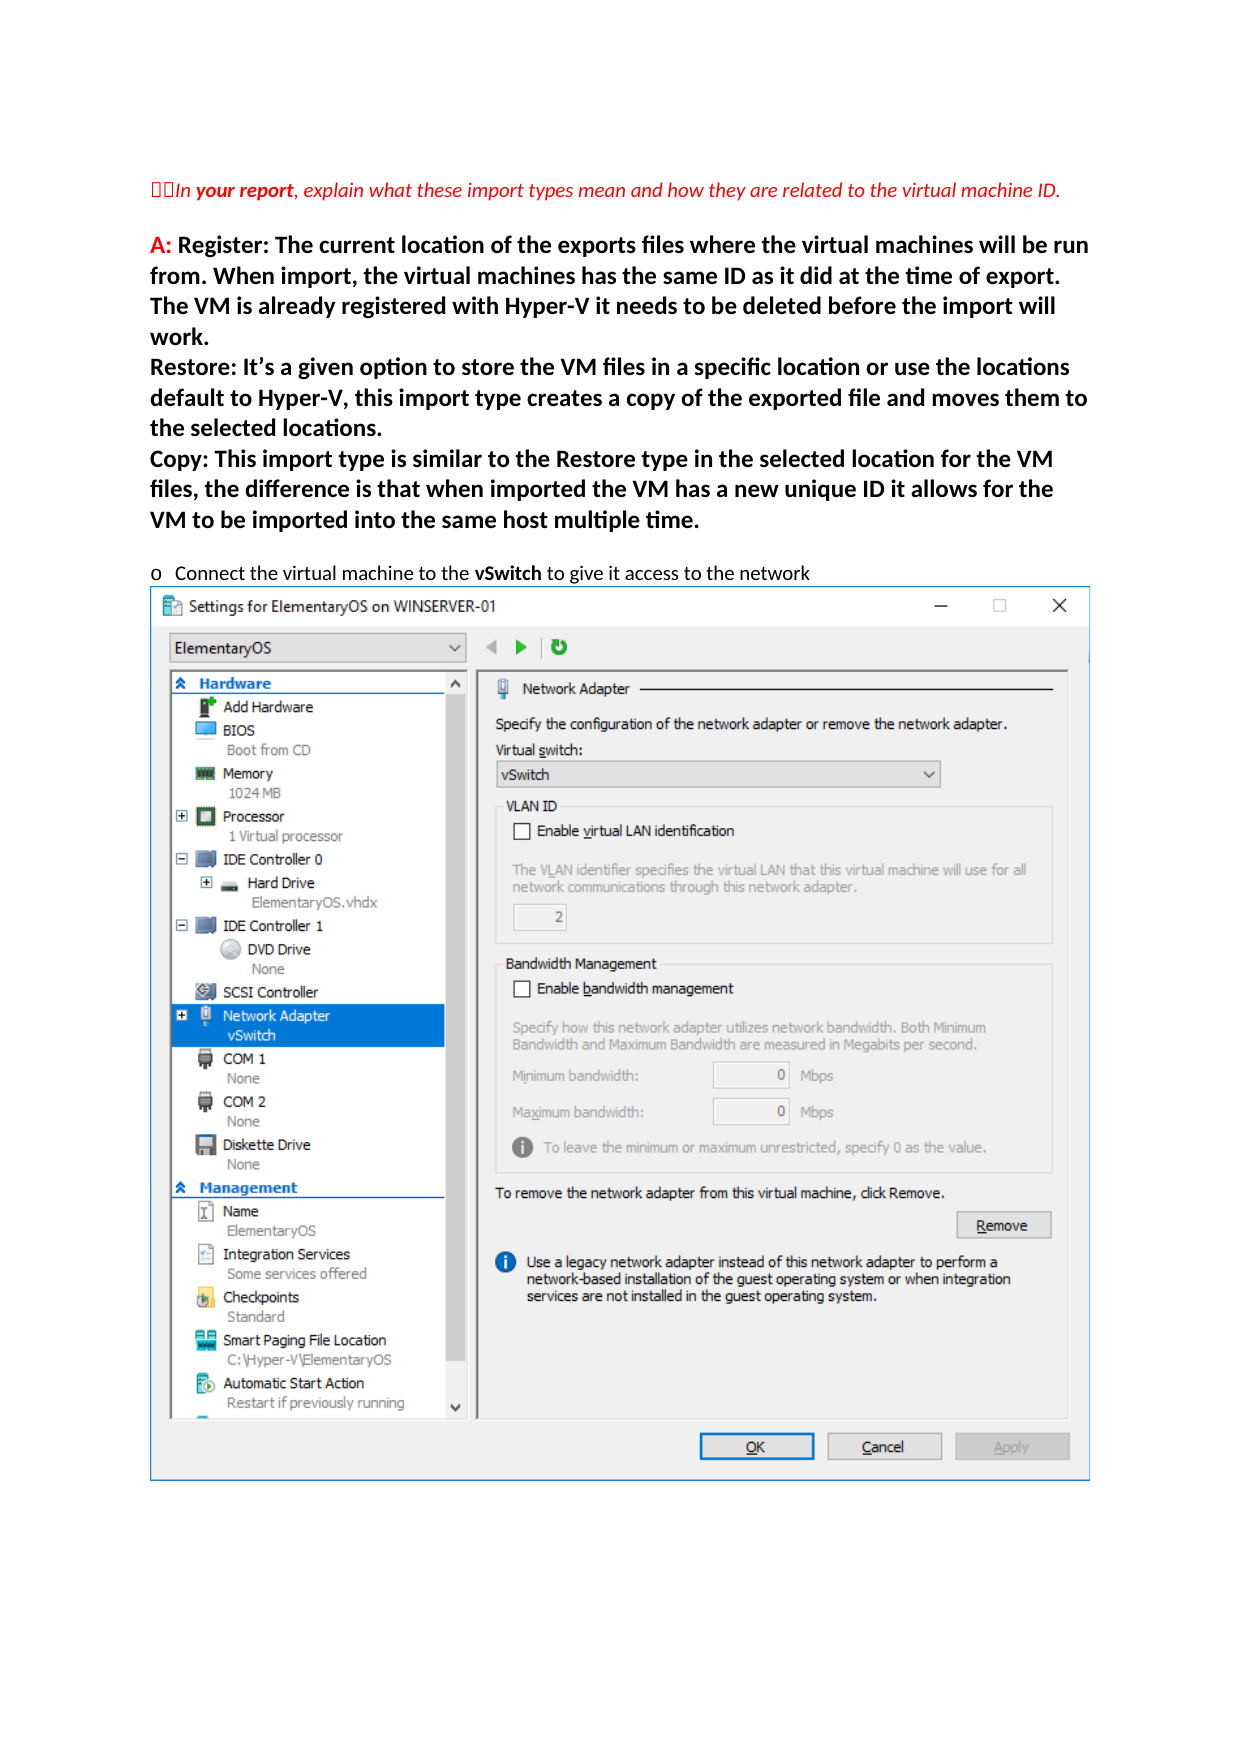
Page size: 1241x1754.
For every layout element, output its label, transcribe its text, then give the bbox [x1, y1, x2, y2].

text In your report, explain what these import types mean and how they are related to the virtual machine ID. [150, 175, 1090, 204]
text A: Register: The current location of the exports files where the virtual machines will be run from. When import, the virtual machines has the same ID as it did at the time of export. The VM is already registered with Hyper-V it needs to be deleted before the import will work. [150, 229, 1090, 351]
text o Connect the virtual machine to the vSwitch to give it access to the network [150, 560, 1090, 586]
text Restore: It’s a given option to store the VM files in a specific location or use the locations default to Hyper-V, this import type creates a copy of the exported file and moves them to the selected locations. [150, 351, 1090, 443]
text Copy: This import type is similar to the Restore type in the selected location for the VM files, the difference is that when imported the VM has a new unique ID it allows for the VM to be imported into the same host multiple time. [150, 443, 1090, 534]
picture [150, 586, 1091, 1481]
